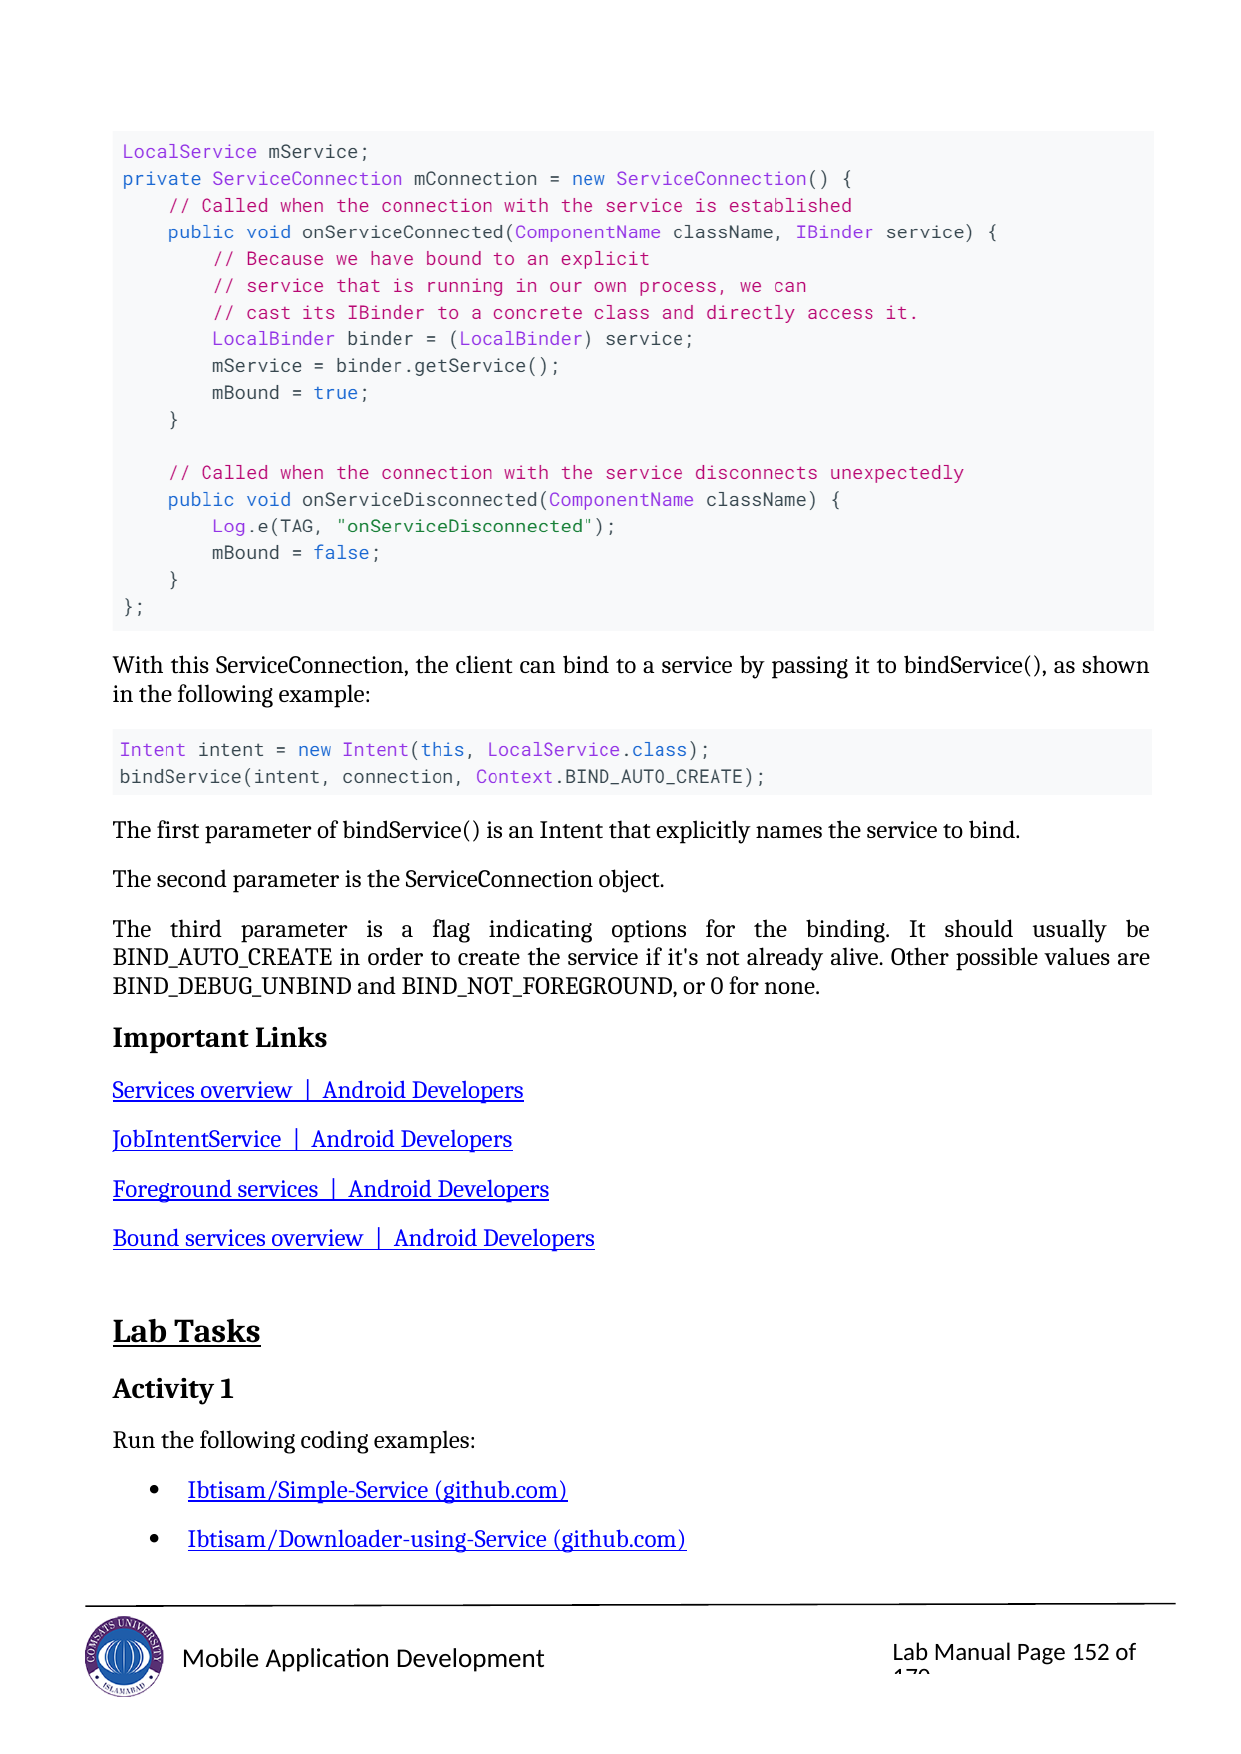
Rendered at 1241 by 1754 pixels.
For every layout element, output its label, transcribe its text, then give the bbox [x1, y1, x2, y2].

subtitle Important Links [112, 1022, 1240, 1055]
text Services overview | Android Developers [112, 1076, 1152, 1105]
text The third parameter is a flag indicating options for the binding. It should usually be BIND_AUTO_CREATE in order to create the service if it's not already alive. Other possible values are BIND_DEBUG_UNBIND and BIND_NOT_FOREGROUND, or 0 for none. [112, 914, 1152, 1001]
text Foreground services | Android Developers [112, 1175, 1152, 1204]
subtitle Lab Tasks [112, 1313, 1240, 1351]
text With this ServiceConnection, the client can bind to a service by passing it to bindService(), as shown in the following example: [112, 651, 1152, 708]
picture [112, 729, 1152, 795]
list Ibtisam/Downloader-using-Service (github.com) [150, 1525, 1152, 1554]
text The second parameter is the ServiceConnection object. [112, 865, 1152, 894]
picture [112, 131, 1154, 631]
text JobIntentService | Android Developers [112, 1125, 1152, 1154]
text Run the following coding examples: [112, 1426, 1152, 1455]
subtitle Activity 1 [112, 1372, 1240, 1406]
text Bound services overview | Android Developers [112, 1224, 1152, 1253]
list Ibtisam/Simple-Service (github.com) [150, 1476, 1152, 1505]
picture [85, 1616, 165, 1697]
text The first parameter of bindService() is an Intent that explicitly names the service to bind. [112, 816, 1152, 844]
